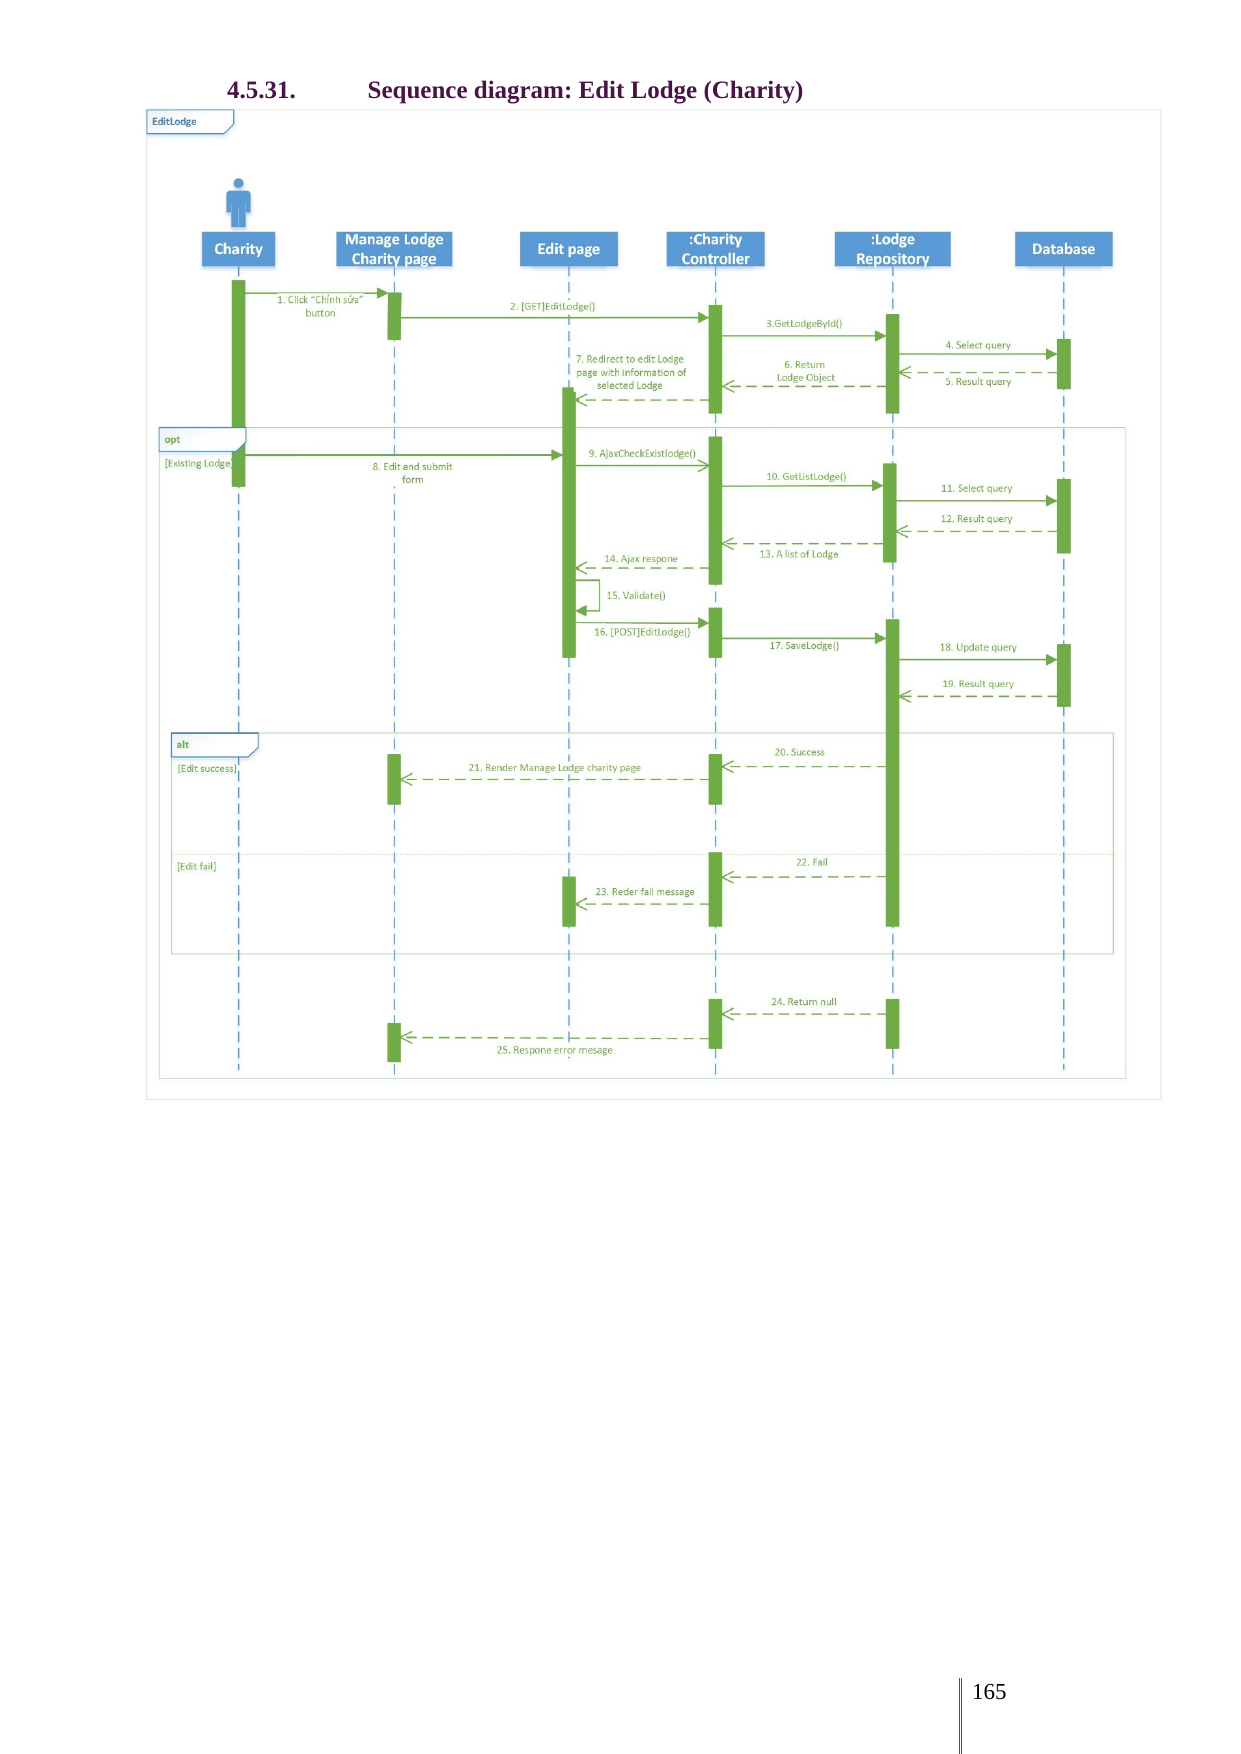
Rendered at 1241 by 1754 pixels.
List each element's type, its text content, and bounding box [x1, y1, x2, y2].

picture [142, 108, 1166, 1107]
subtitle Sequence diagram: Edit Lodge (Charity) [227, 75, 1165, 104]
